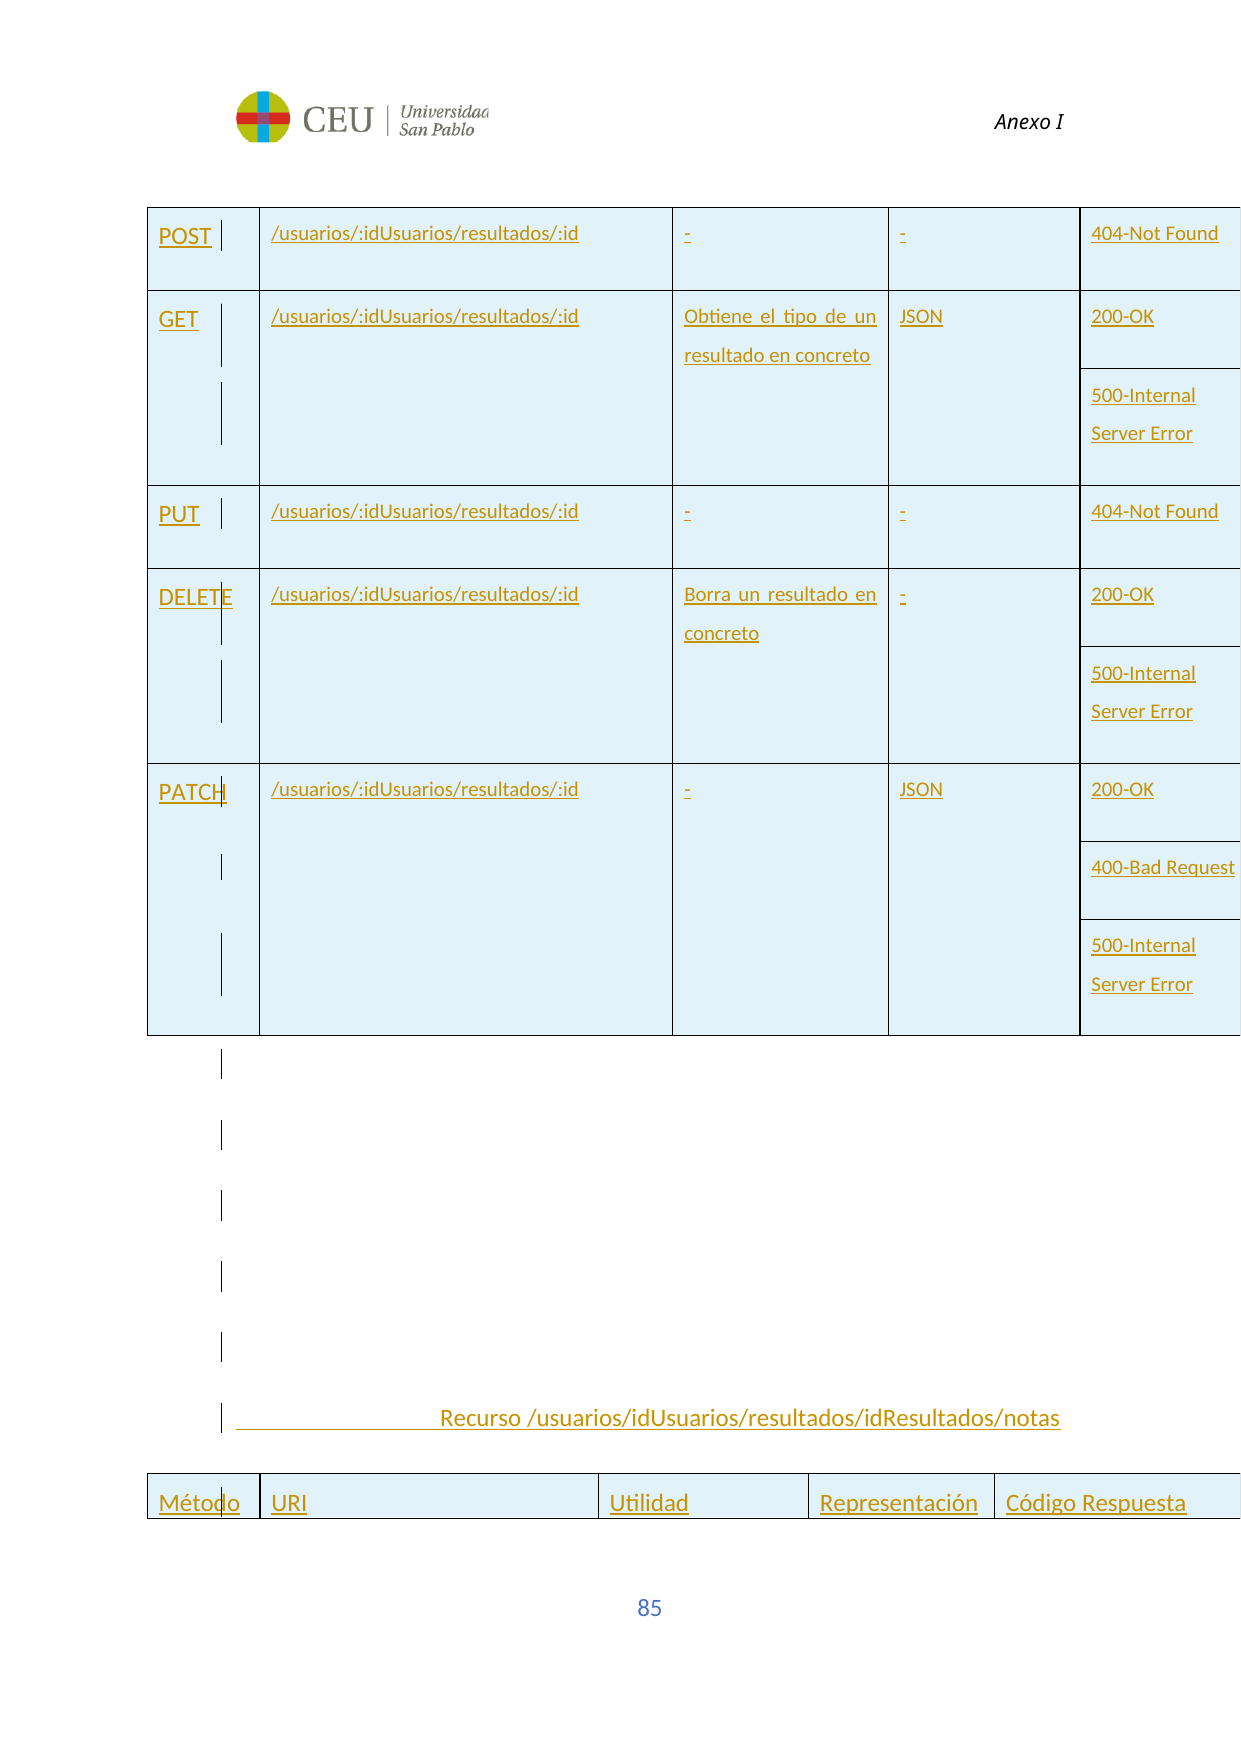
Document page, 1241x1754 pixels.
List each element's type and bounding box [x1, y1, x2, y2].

picture [235, 89, 489, 143]
